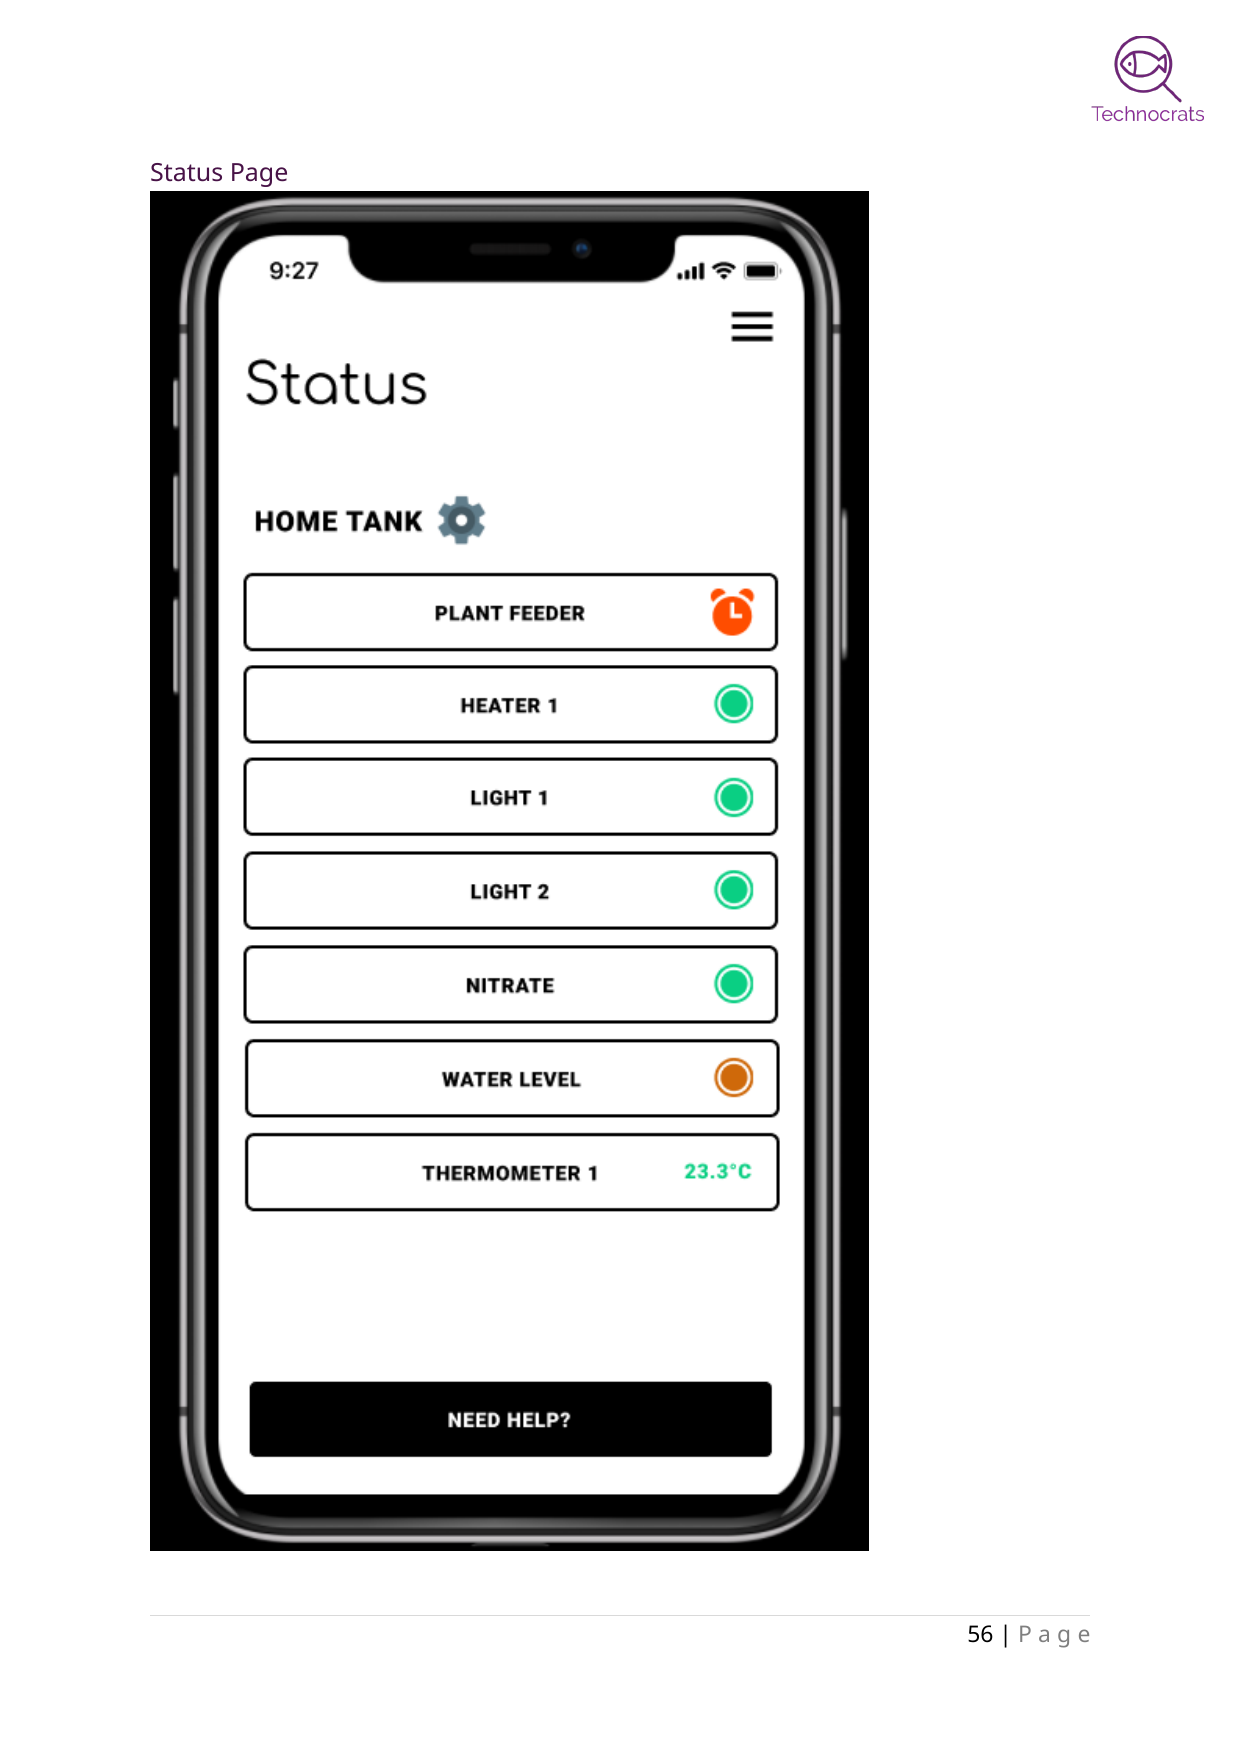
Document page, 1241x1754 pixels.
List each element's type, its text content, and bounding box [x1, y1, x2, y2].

picture [150, 191, 869, 1551]
picture [1090, 36, 1205, 122]
subtitle Status Page [150, 154, 1090, 188]
